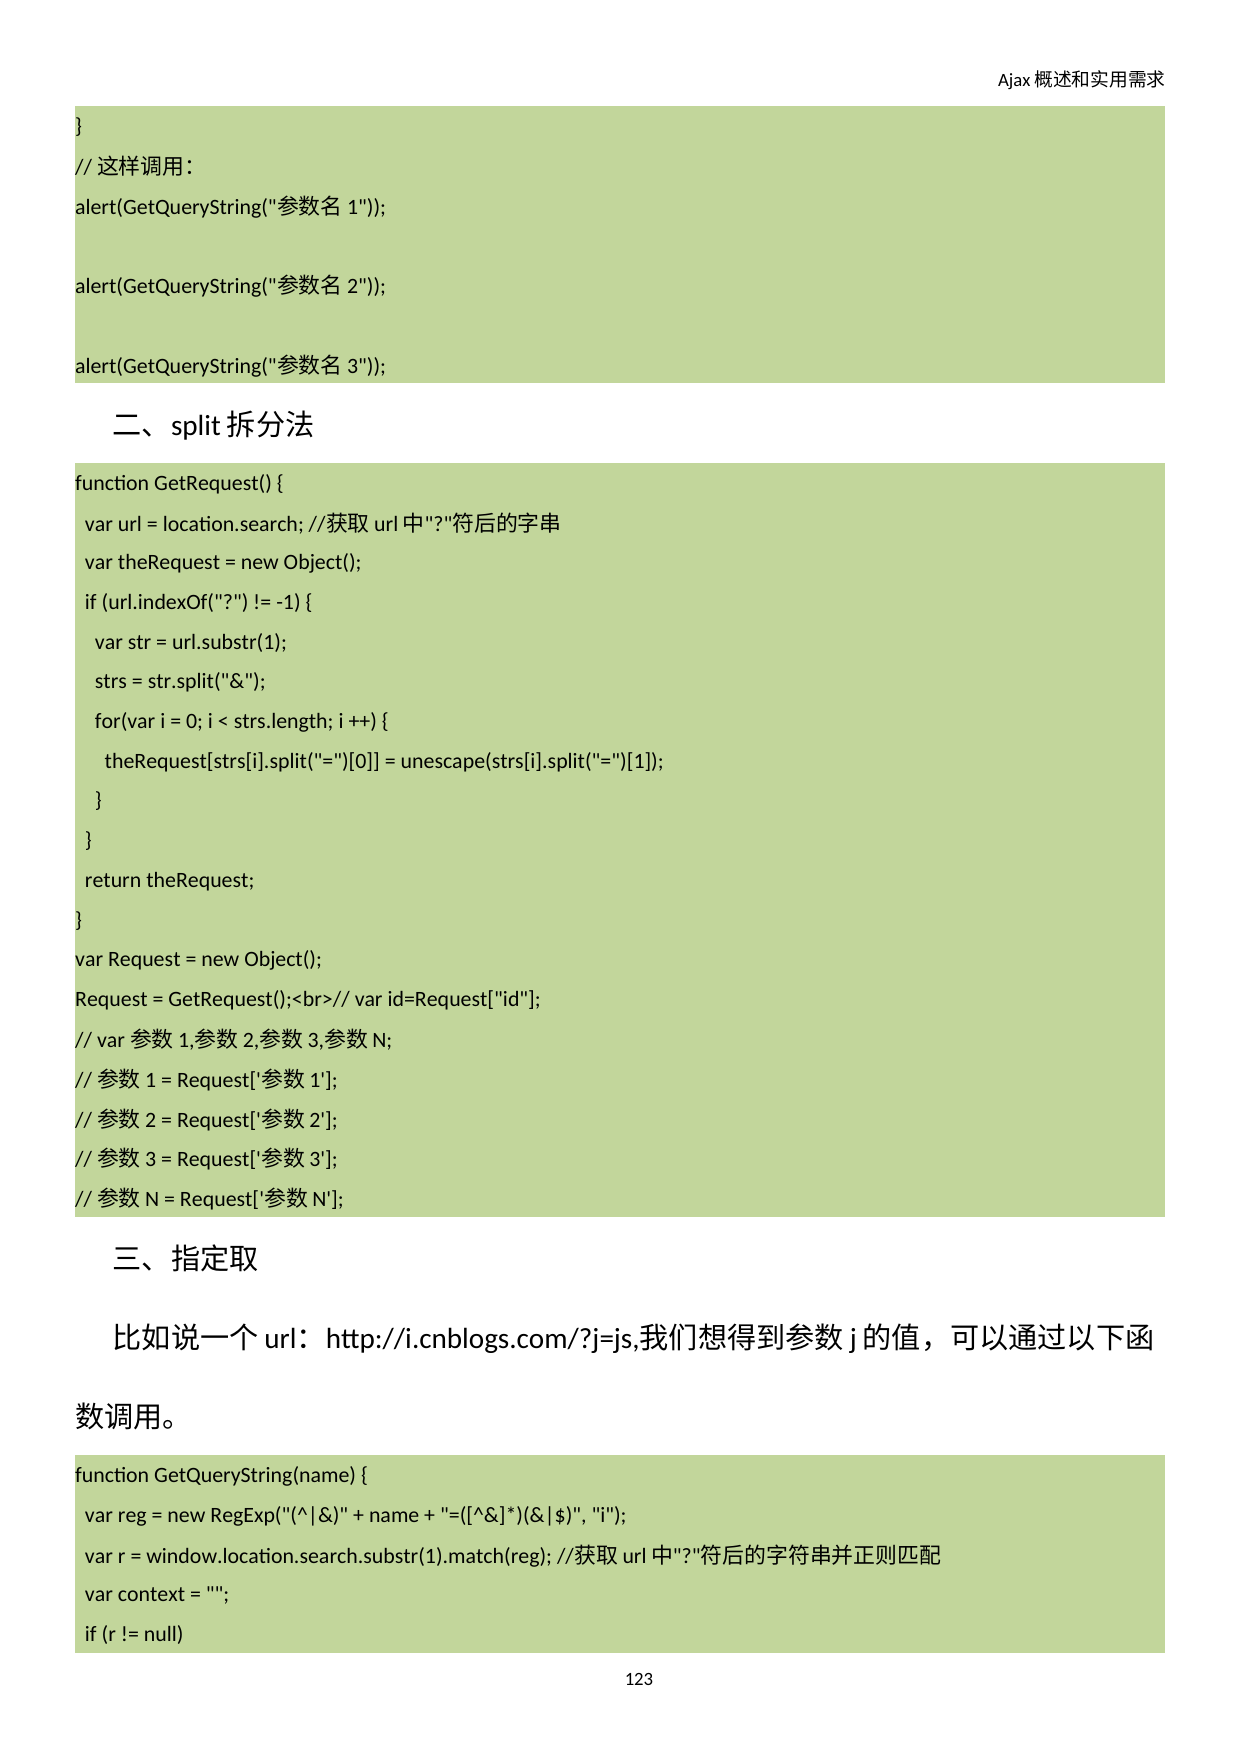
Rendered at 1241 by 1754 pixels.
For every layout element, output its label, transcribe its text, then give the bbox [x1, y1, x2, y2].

text // 参数1 = Request['参数1']; [75, 1058, 1165, 1098]
text alert(GetQueryString("参数名2")); [75, 264, 1165, 304]
text // 这样调用： [75, 145, 1165, 185]
text // var 参数1,参数2,参数3,参数N; [75, 1018, 1165, 1058]
text } [75, 780, 1165, 820]
text var r = window.location.search.substr(1).match(reg); //获取url中"?"符后的字符串并正则匹配 [75, 1534, 1165, 1574]
text var url = location.search; //获取url中"?"符后的字串 [75, 502, 1165, 542]
text if (url.indexOf("?") != -1) { [75, 582, 1165, 621]
text } [75, 106, 1165, 145]
text theRequest[strs[i].split("=")[0]] = unescape(strs[i].split("=")[1]); [75, 741, 1165, 780]
text var reg = new RegExp("(^|&)" + name + "=([^&]*)(&|$)", "i"); [75, 1494, 1165, 1534]
text return theRequest; [75, 859, 1165, 899]
text // 参数2 = Request['参数2']; [75, 1098, 1165, 1137]
text for(var i = 0; i < strs.length; i ++) { [75, 701, 1165, 741]
text } [75, 899, 1165, 939]
text 二、split拆分法 [75, 383, 1165, 463]
text var str = url.substr(1); [75, 621, 1165, 661]
text var context = ""; [75, 1574, 1165, 1614]
text strs = str.split("&"); [75, 661, 1165, 701]
text alert(GetQueryString("参数名3")); [75, 344, 1165, 383]
text Request = GetRequest();<br>// var id=Request["id"]; [75, 979, 1165, 1018]
text 三、指定取 [75, 1217, 1165, 1296]
text var theRequest = new Object(); [75, 542, 1165, 582]
text 比如说一个url：http://i.cnblogs.com/?j=js,我们想得到参数j的值，可以通过以下函数调用。 [75, 1296, 1165, 1455]
text alert(GetQueryString("参数名1")); [75, 185, 1165, 224]
text var Request = new Object(); [75, 939, 1165, 979]
text // 参数3 = Request['参数3']; [75, 1137, 1165, 1177]
text // 参数N = Request['参数N']; [75, 1177, 1165, 1217]
text function GetQueryString(name) { [75, 1455, 1165, 1494]
text if (r != null) [75, 1614, 1165, 1653]
text function GetRequest() { [75, 463, 1165, 502]
text } [75, 820, 1165, 859]
